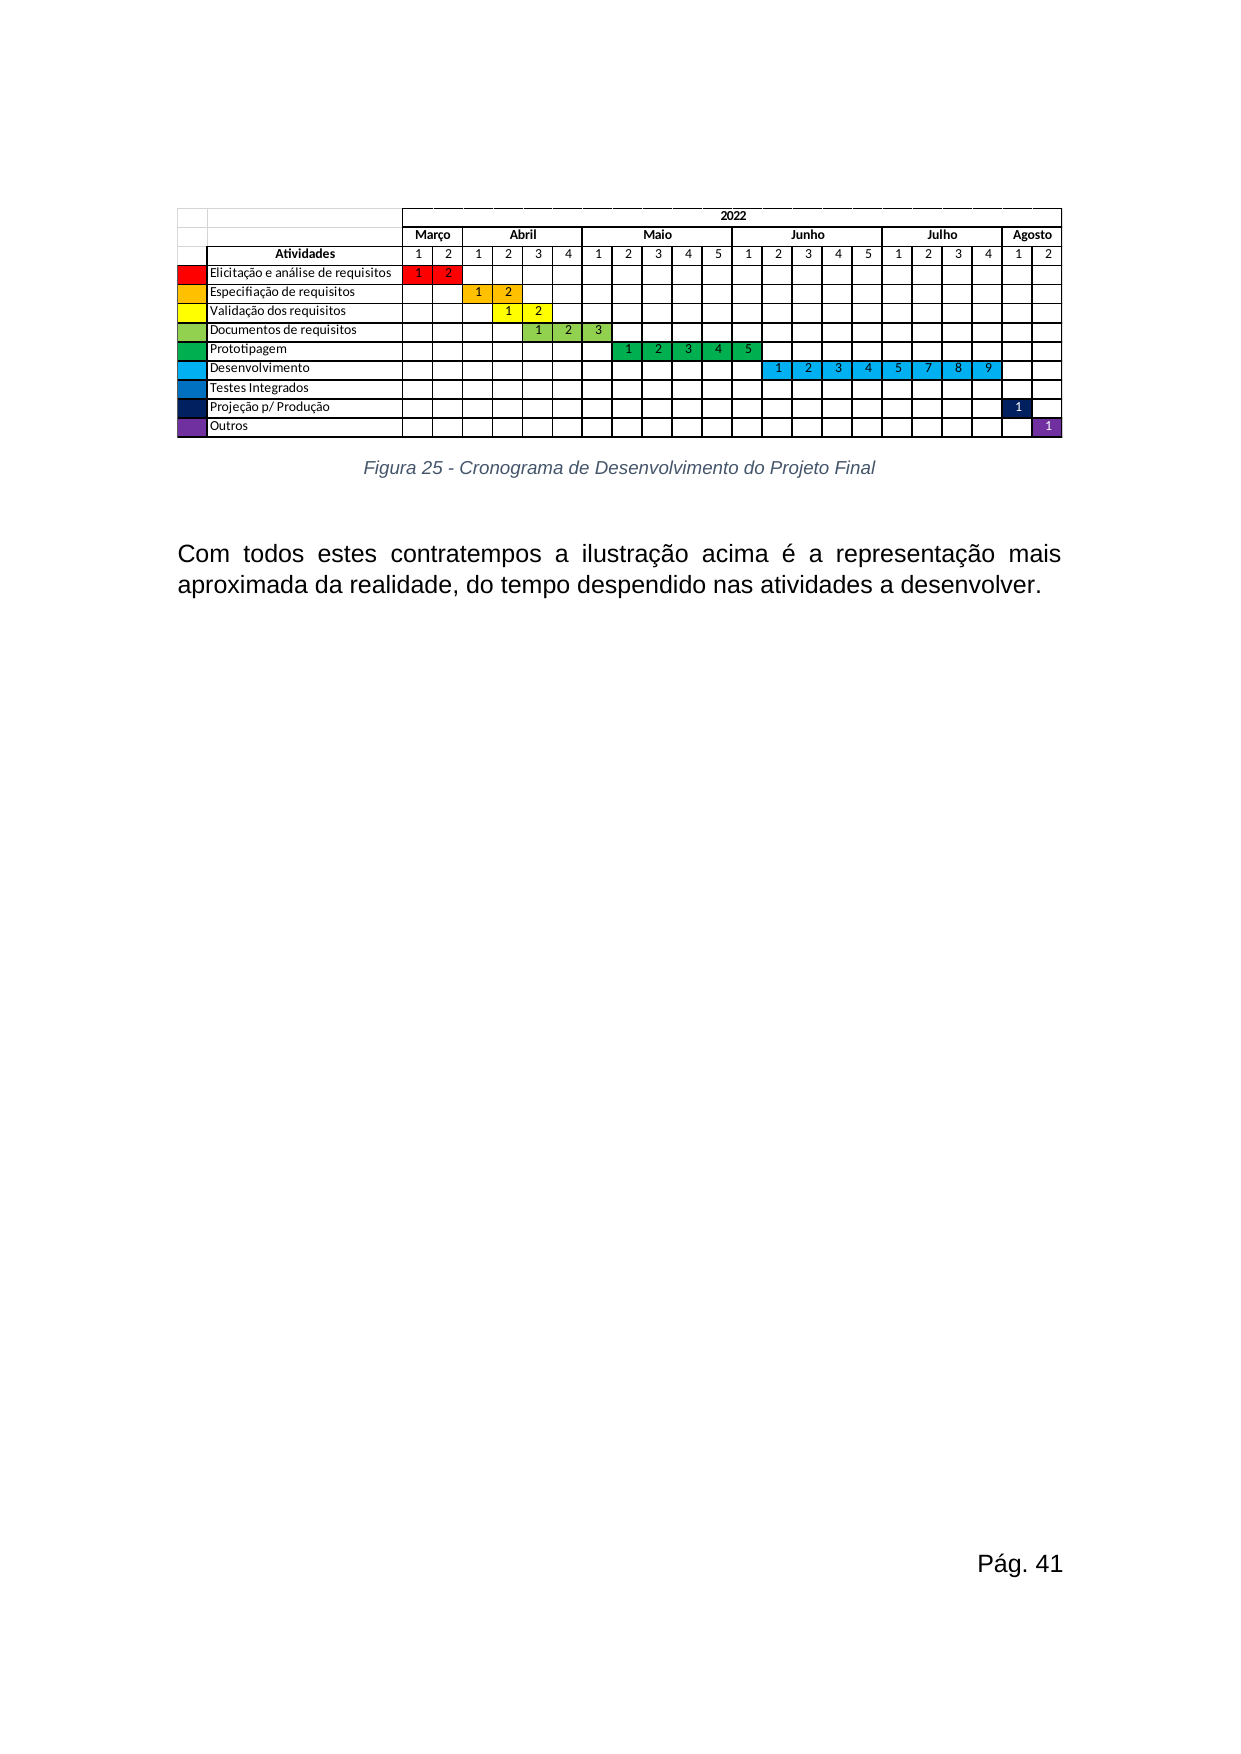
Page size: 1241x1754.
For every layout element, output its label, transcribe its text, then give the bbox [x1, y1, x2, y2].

text Com todos estes contratempos a ilustração acima é a representação mais aproximada da realidade, do tempo despendido nas atividades a desenvolver. [177, 539, 1063, 599]
